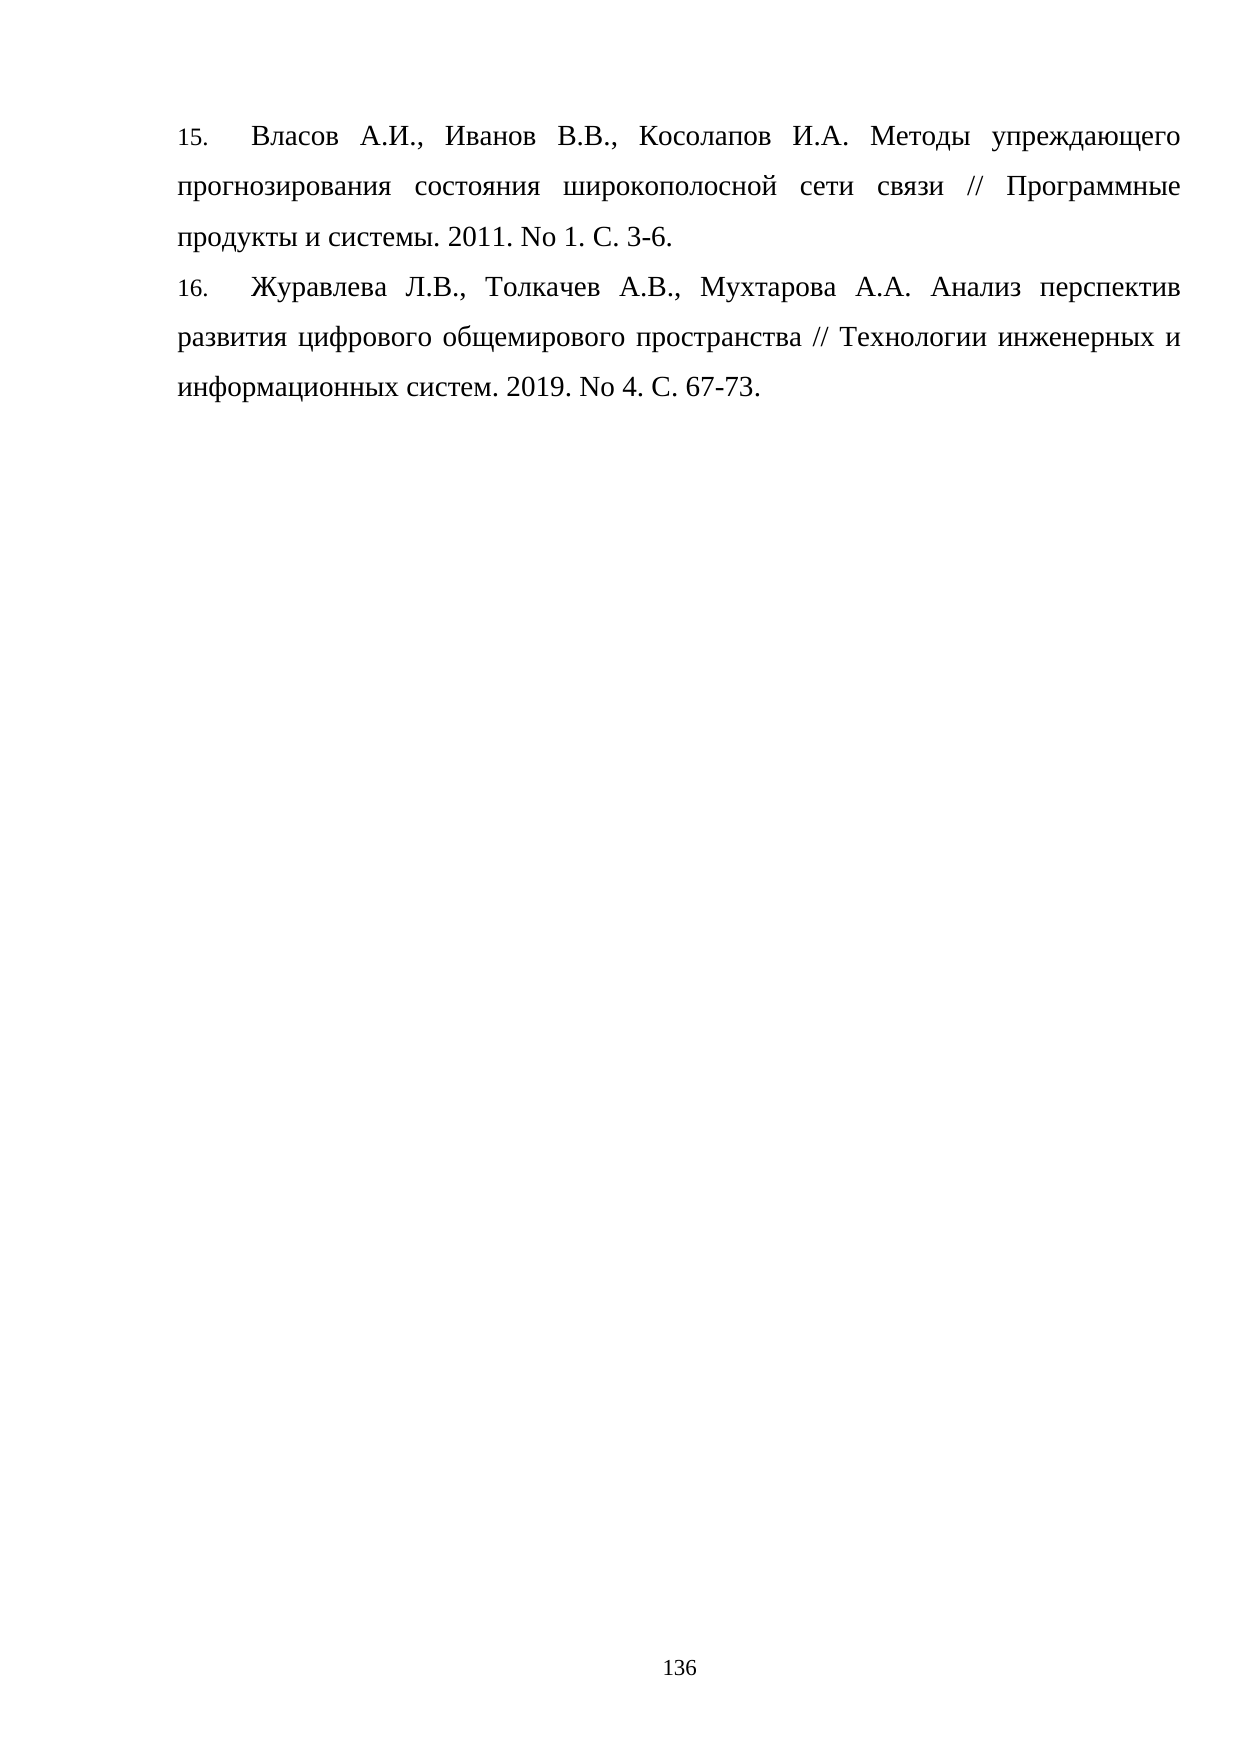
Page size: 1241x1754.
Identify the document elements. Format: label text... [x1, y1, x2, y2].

list Власов А.И., Иванов В.В., Косолапов И.А. Методы упреждающего прогнозирования состояния широкополосной сети связи // Программные продукты и системы. 2011. No 1. С. 3-6. [177, 118, 1182, 252]
list Журавлева Л.В., Толкачев А.В., Мухтарова А.А. Анализ перспектив развития цифрового общемирового пространства // Технологии инженерных и информационных систем. 2019. No 4. С. 67-73. [177, 269, 1182, 403]
